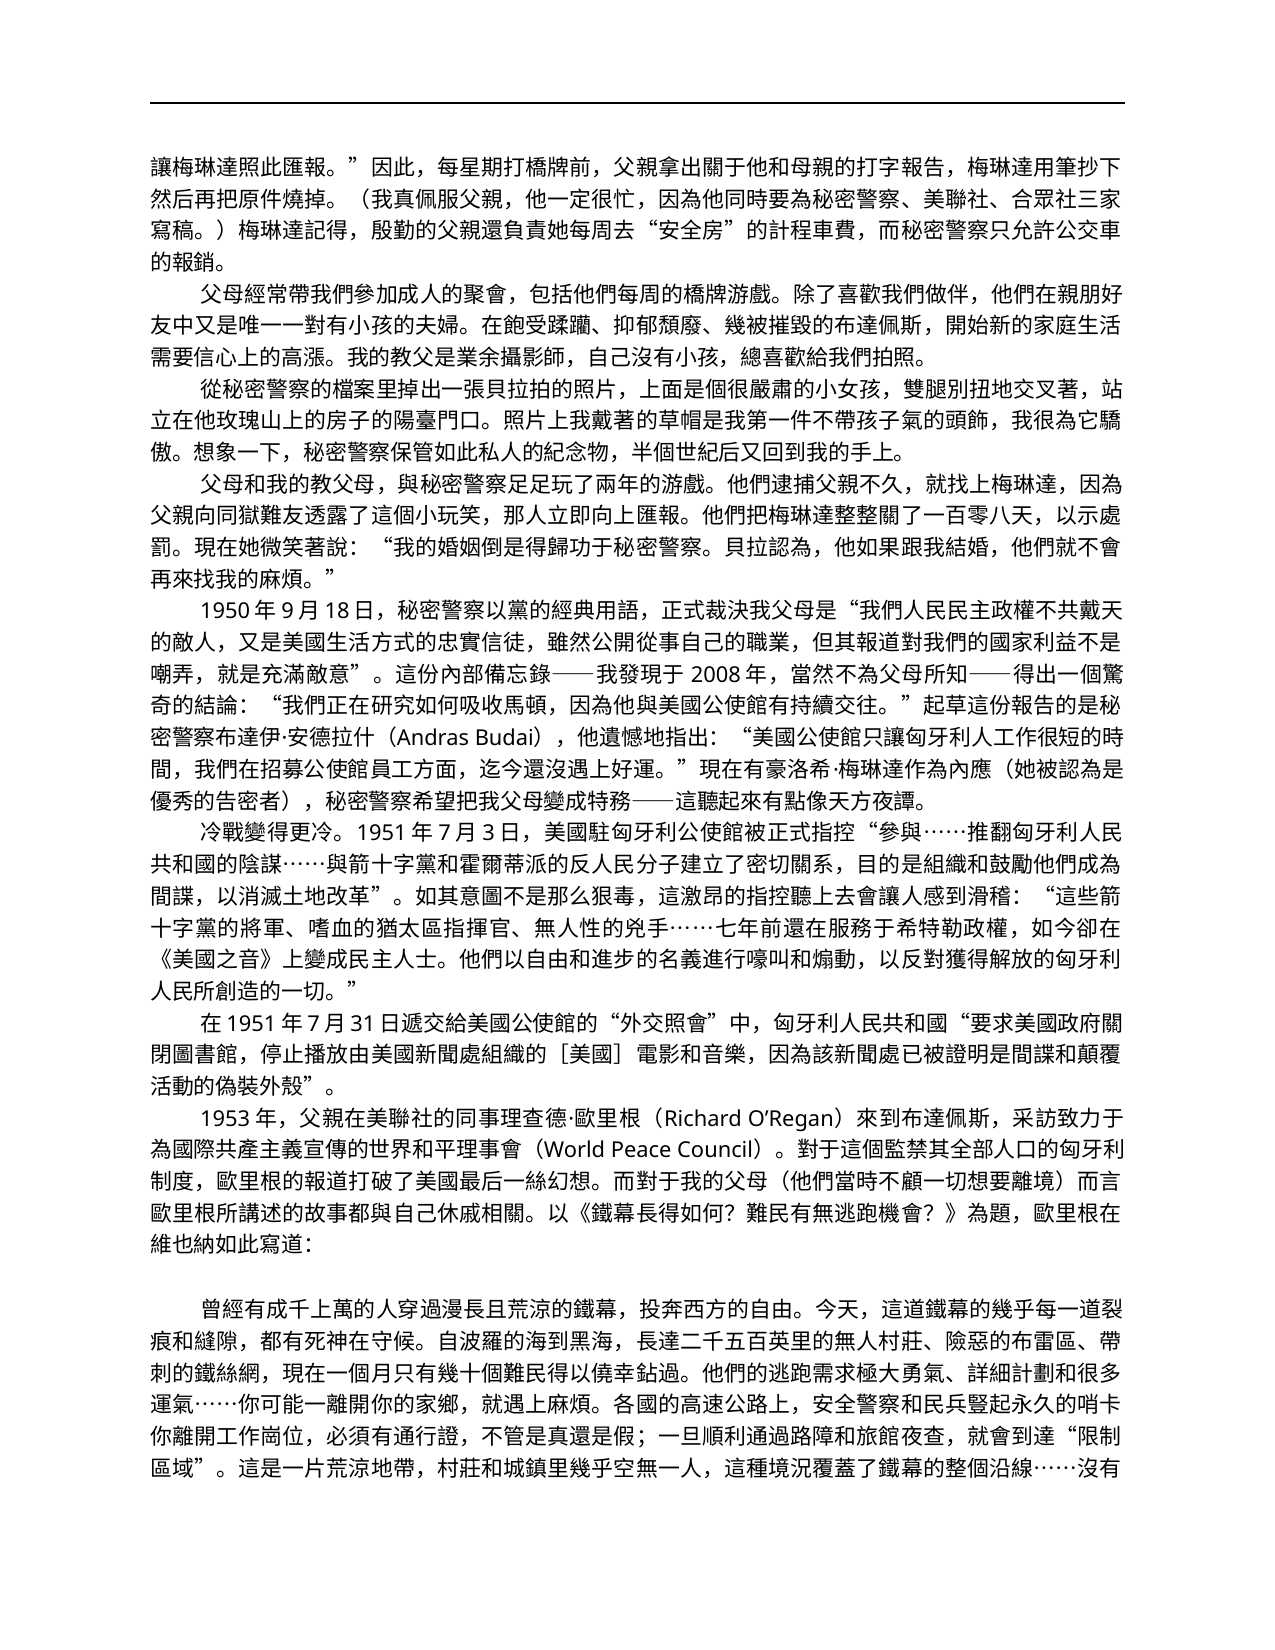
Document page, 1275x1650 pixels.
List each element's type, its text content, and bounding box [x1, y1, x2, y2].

text 在1951年7月31日遞交給美國公使館的“外交照會”中，匈牙利人民共和國“要求美國政府關閉圖書館，停止播放由美國新聞處組織的［美國］電影和音樂，因為該新聞處已被證明是間諜和顛覆活動的偽裝外殼”。 [150, 1006, 1125, 1101]
text 父母經常帶我們參加成人的聚會，包括他們每周的橋牌游戲。除了喜歡我們做伴，他們在親朋好友中又是唯一一對有小孩的夫婦。在飽受蹂躪、抑郁頹廢、幾被摧毀的布達佩斯，開始新的家庭生活，需要信心上的高漲。我的教父是業余攝影師，自己沒有小孩，總喜歡給我們拍照。 [150, 277, 1125, 372]
text 冷戰變得更冷。1951年7月3日，美國駐匈牙利公使館被正式指控“參與……推翻匈牙利人民共和國的陰謀……與箭十字黨和霍爾蒂派的反人民分子建立了密切關系，目的是組織和鼓勵他們成為間諜，以消滅土地改革”。如其意圖不是那么狠毒，這激昂的指控聽上去會讓人感到滑稽：“這些箭十字黨的將軍、嗜血的猶太區指揮官、無人性的兇手……七年前還在服務于希特勒政權，如今卻在《美國之音》上變成民主人士。他們以自由和進步的名義進行嚎叫和煽動，以反對獲得解放的匈牙利人民所創造的一切。” [150, 815, 1125, 1006]
text 1953年，父親在美聯社的同事理查德·歐里根（Richard O’Regan）來到布達佩斯，采訪致力于為國際共產主義宣傳的世界和平理事會（World Peace Council）。對于這個監禁其全部人口的匈牙利制度，歐里根的報道打破了美國最后一絲幻想。而對于我的父母（他們當時不顧一切想要離境）而言，歐里根所講述的故事都與自己休戚相關。以《鐵幕長得如何？難民有無逃跑機會？》為題，歐里根在維也納如此寫道： [150, 1101, 1125, 1259]
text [150, 150, 1125, 277]
text 1950年9月18日，秘密警察以黨的經典用語，正式裁決我父母是“我們人民民主政權不共戴天的敵人，又是美國生活方式的忠實信徒，雖然公開從事自己的職業，但其報道對我們的國家利益不是嘲弄，就是充滿敵意”。這份內部備忘錄——我發現于2008年，當然不為父母所知——得出一個驚奇的結論：“我們正在研究如何吸收馬頓，因為他與美國公使館有持續交往。”起草這份報告的是秘密警察布達伊·安德拉什（Andras Budai），他遺憾地指出：“美國公使館只讓匈牙利人工作很短的時間，我們在招募公使館員工方面，迄今還沒遇上好運。”現在有豪洛希·梅琳達作為內應（她被認為是優秀的告密者），秘密警察希望把我父母變成特務——這聽起來有點像天方夜譚。 [150, 593, 1125, 815]
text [150, 1292, 1125, 1482]
text 從秘密警察的檔案里掉出一張貝拉拍的照片，上面是個很嚴肅的小女孩，雙腿別扭地交叉著，站立在他玫瑰山上的房子的陽臺門口。照片上我戴著的草帽是我第一件不帶孩子氣的頭飾，我很為它驕傲。想象一下，秘密警察保管如此私人的紀念物，半個世紀后又回到我的手上。 [150, 372, 1125, 467]
text 父母和我的教父母，與秘密警察足足玩了兩年的游戲。他們逮捕父親不久，就找上梅琳達，因為父親向同獄難友透露了這個小玩笑，那人立即向上匯報。他們把梅琳達整整關了一百零八天，以示處罰。現在她微笑著說：“我的婚姻倒是得歸功于秘密警察。貝拉認為，他如果跟我結婚，他們就不會再來找我的麻煩。” [150, 467, 1125, 593]
